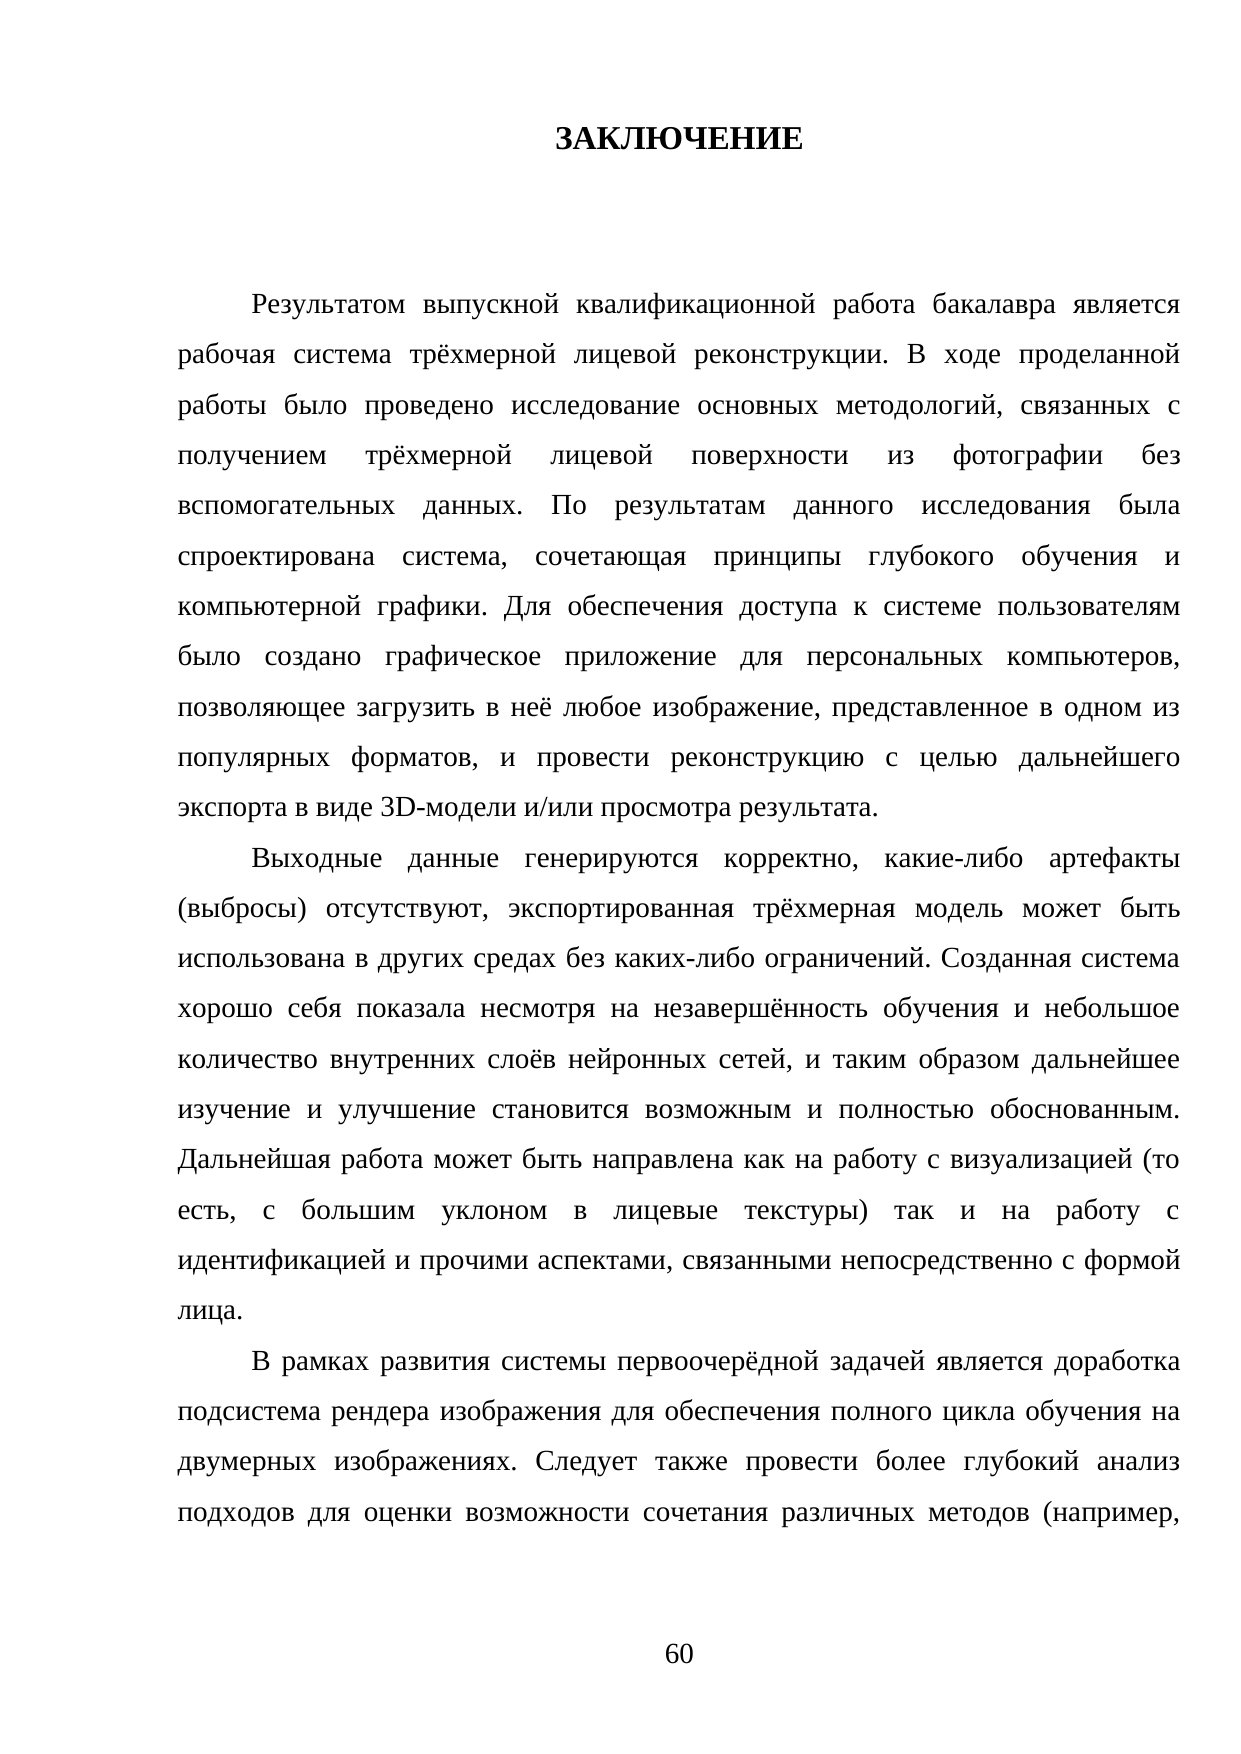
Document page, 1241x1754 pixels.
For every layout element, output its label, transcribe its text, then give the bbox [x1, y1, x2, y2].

text Результатом выпускной квалификационной работа бакалавра является рабочая система трёхмерной лицевой реконструкции. В ходе проделанной работы было проведено исследование основных методологий, связанных с получением трёхмерной лицевой поверхности из фотографии без вспомогательных данных. По результатам данного исследования была спроектирована система, сочетающая принципы глубокого обучения и компьютерной графики. Для обеспечения доступа к системе пользователям было создано графическое приложение для персональных компьютеров, позволяющее загрузить в неё любое изображение, представленное в одном из популярных форматов, и провести реконструкцию с целью дальнейшего экспорта в виде 3D-модели и/или просмотра результата. [177, 286, 1181, 823]
subtitle ЗАКЛЮЧЕНИЕ [177, 118, 1181, 156]
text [177, 1343, 1181, 1527]
text Выходные данные генерируются корректно, какие-либо артефакты (выбросы) отсутствуют, экспортированная трёхмерная модель может быть использована в других средах без каких-либо ограничений. Созданная система хорошо себя показала несмотря на незавершённость обучения и небольшое количество внутренних слоёв нейронных сетей, и таким образом дальнейшее изучение и улучшение становится возможным и полностью обоснованным. Дальнейшая работа может быть направлена как на работу с визуализацией (то есть, с большим уклоном в лицевые текстуры) так и на работу с идентификацией и прочими аспектами, связанными непосредственно с формой лица. [177, 840, 1181, 1326]
